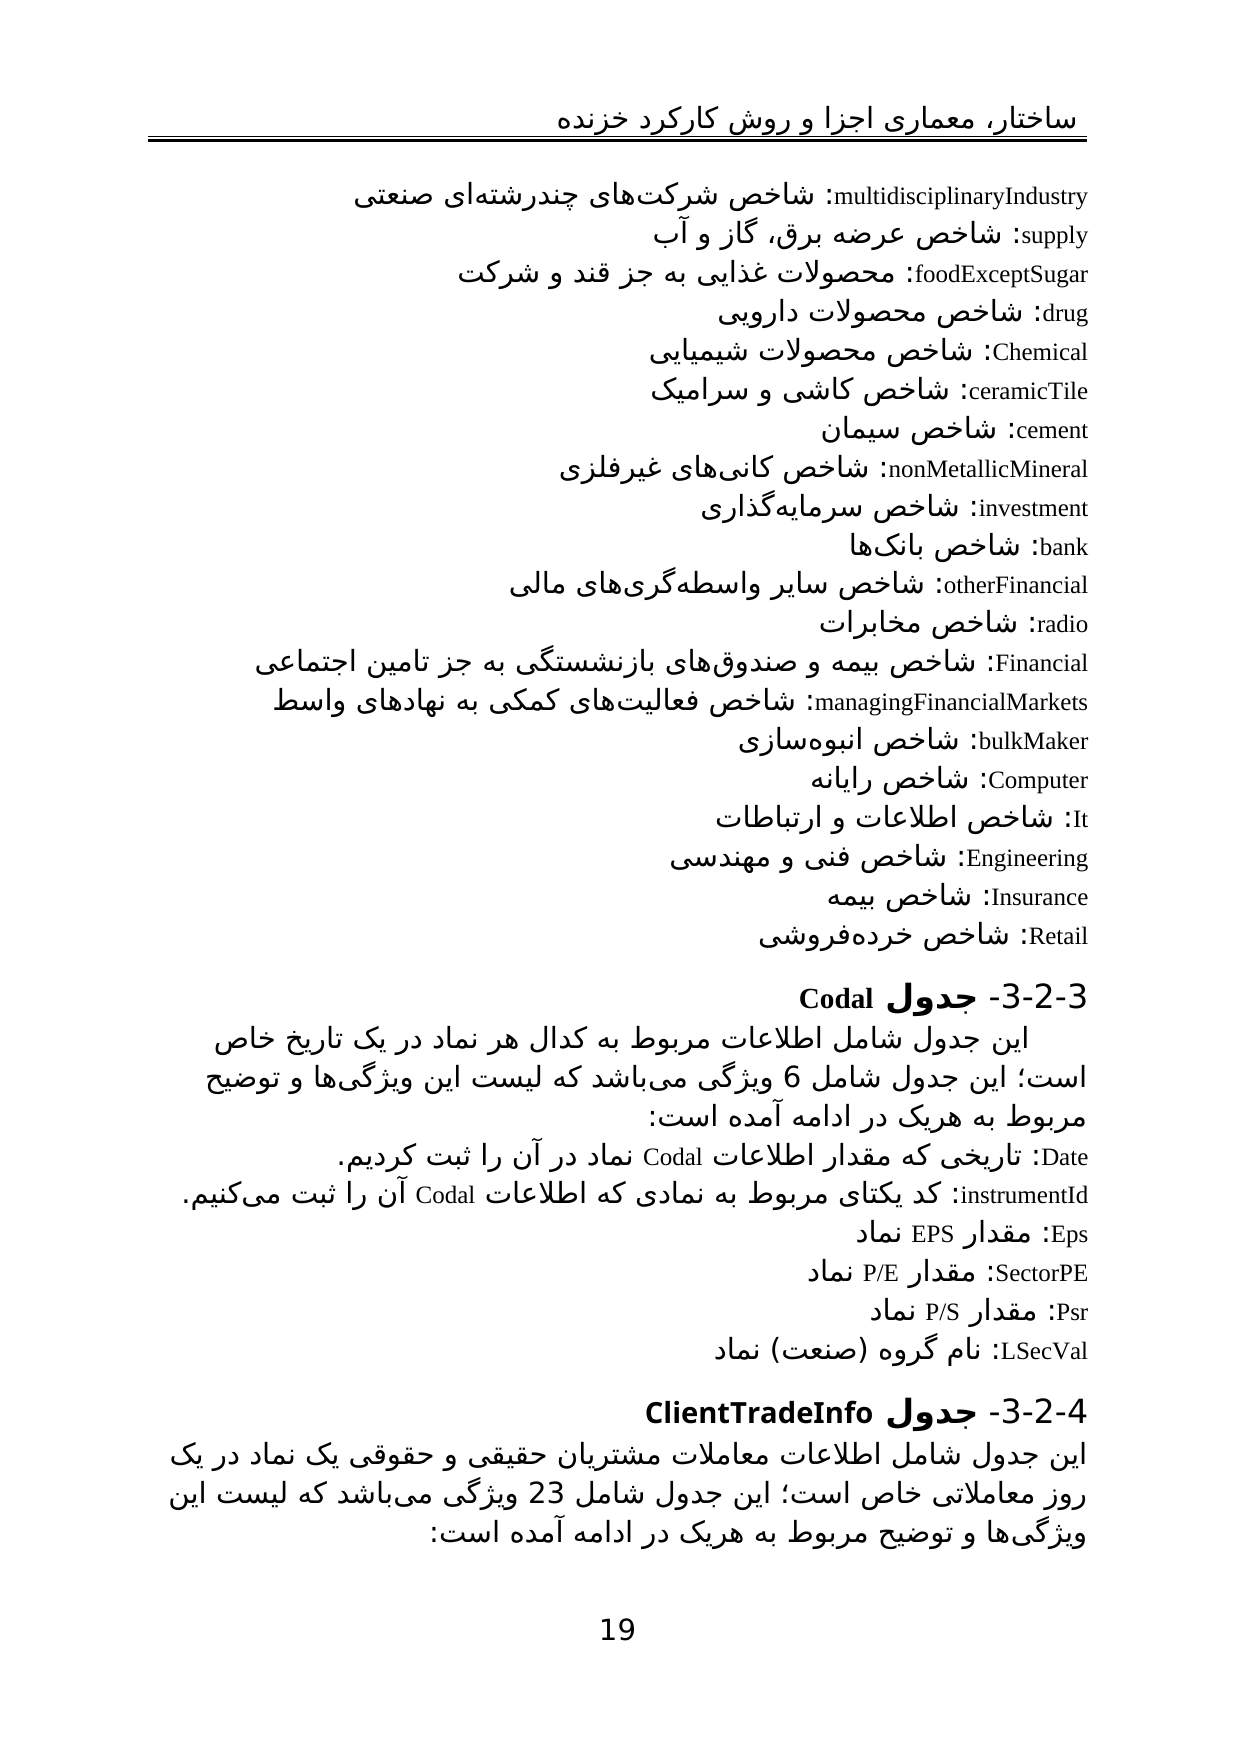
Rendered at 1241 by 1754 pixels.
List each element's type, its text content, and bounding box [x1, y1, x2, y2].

text Chemical: شاخص محصولات شیمیایی [148, 333, 1088, 367]
text LSecVal: نام گروه (صنعت) نماد [148, 1333, 1088, 1367]
text SectorPE: مقدار P/E نماد [148, 1255, 1088, 1289]
text supply: شاخص عرضه برق، گاز و آب [148, 216, 1088, 250]
text bank: شاخص بانک‌ها [148, 528, 1088, 562]
text این جدول شامل اطلاعات معاملات مشتریان حقیقی و حقوقی یک نماد در یک روز معاملاتی خاص است؛ این جدول شامل 23 ویژگی می‌باشد که لیست این ویژگی‌ها و توضیح مربوط به هریک در ادامه آمده است: [148, 1437, 1088, 1549]
text Psr: مقدار P/S نماد [148, 1294, 1088, 1328]
text radio: شاخص مخابرات [148, 606, 1088, 640]
text otherFinancial: شاخص سایر واسطه‌گری‌های مالی [148, 567, 1088, 601]
text Retail: شاخص خرده‌فروشی [148, 917, 1088, 951]
text It: شاخص اطلاعات و ارتباطات [148, 801, 1088, 834]
subtitle 3-2-4- جدول ClientTradeInfo [148, 1392, 1088, 1432]
text foodExceptSugar: محصولات غذایی به جز قند و شرکت [148, 255, 1088, 289]
text Computer: شاخص رایانه [148, 762, 1088, 796]
text Insurance: شاخص بیمه [148, 878, 1088, 912]
text Eps: مقدار EPS نماد [148, 1216, 1088, 1250]
text این جدول شامل اطلاعات مربوط به کدال هر نماد در یک تاریخ خاص است؛ این جدول شامل 6 ویژگی می‌باشد که لیست این ویژگی‌ها و توضیح مربوط به هریک در ادامه آمده است: [148, 1021, 1087, 1133]
text drug: شاخص محصولات دارویی [148, 294, 1088, 328]
text ceramicTile: شاخص کاشی و سرامیک [148, 372, 1088, 406]
text managingFinancialMarkets: شاخص فعالیت‌های کمکی به نهادهای واسط [148, 684, 1088, 718]
text nonMetallicMineral: شاخص کانی‌های غیرفلزی [148, 450, 1088, 484]
text cement: شاخص سیمان [148, 411, 1088, 445]
text Date: تاریخی که مقدار اطلاعات Codal نماد در آن را ثبت کردیم. [148, 1138, 1088, 1172]
subtitle 3-2-3- جدول Codal [148, 977, 1088, 1016]
text bulkMaker: شاخص انبوه‌سازی [148, 723, 1088, 757]
text Engineering: شاخص فنی و مهندسی [148, 839, 1088, 873]
text investment: شاخص سرمایه‌گذاری [148, 489, 1088, 523]
text Financial: شاخص بیمه و صندوق‌های بازنشستگی به جز تامین اجتماعی [148, 645, 1088, 679]
text instrumentId: کد یکتای مربوط به نمادی که اطلاعات Codal آن را ثبت می‌کنیم. [148, 1177, 1088, 1211]
text multidisciplinaryIndustry: شاخص شرکت‌های چندرشته‌ای صنعتی [148, 177, 1088, 211]
